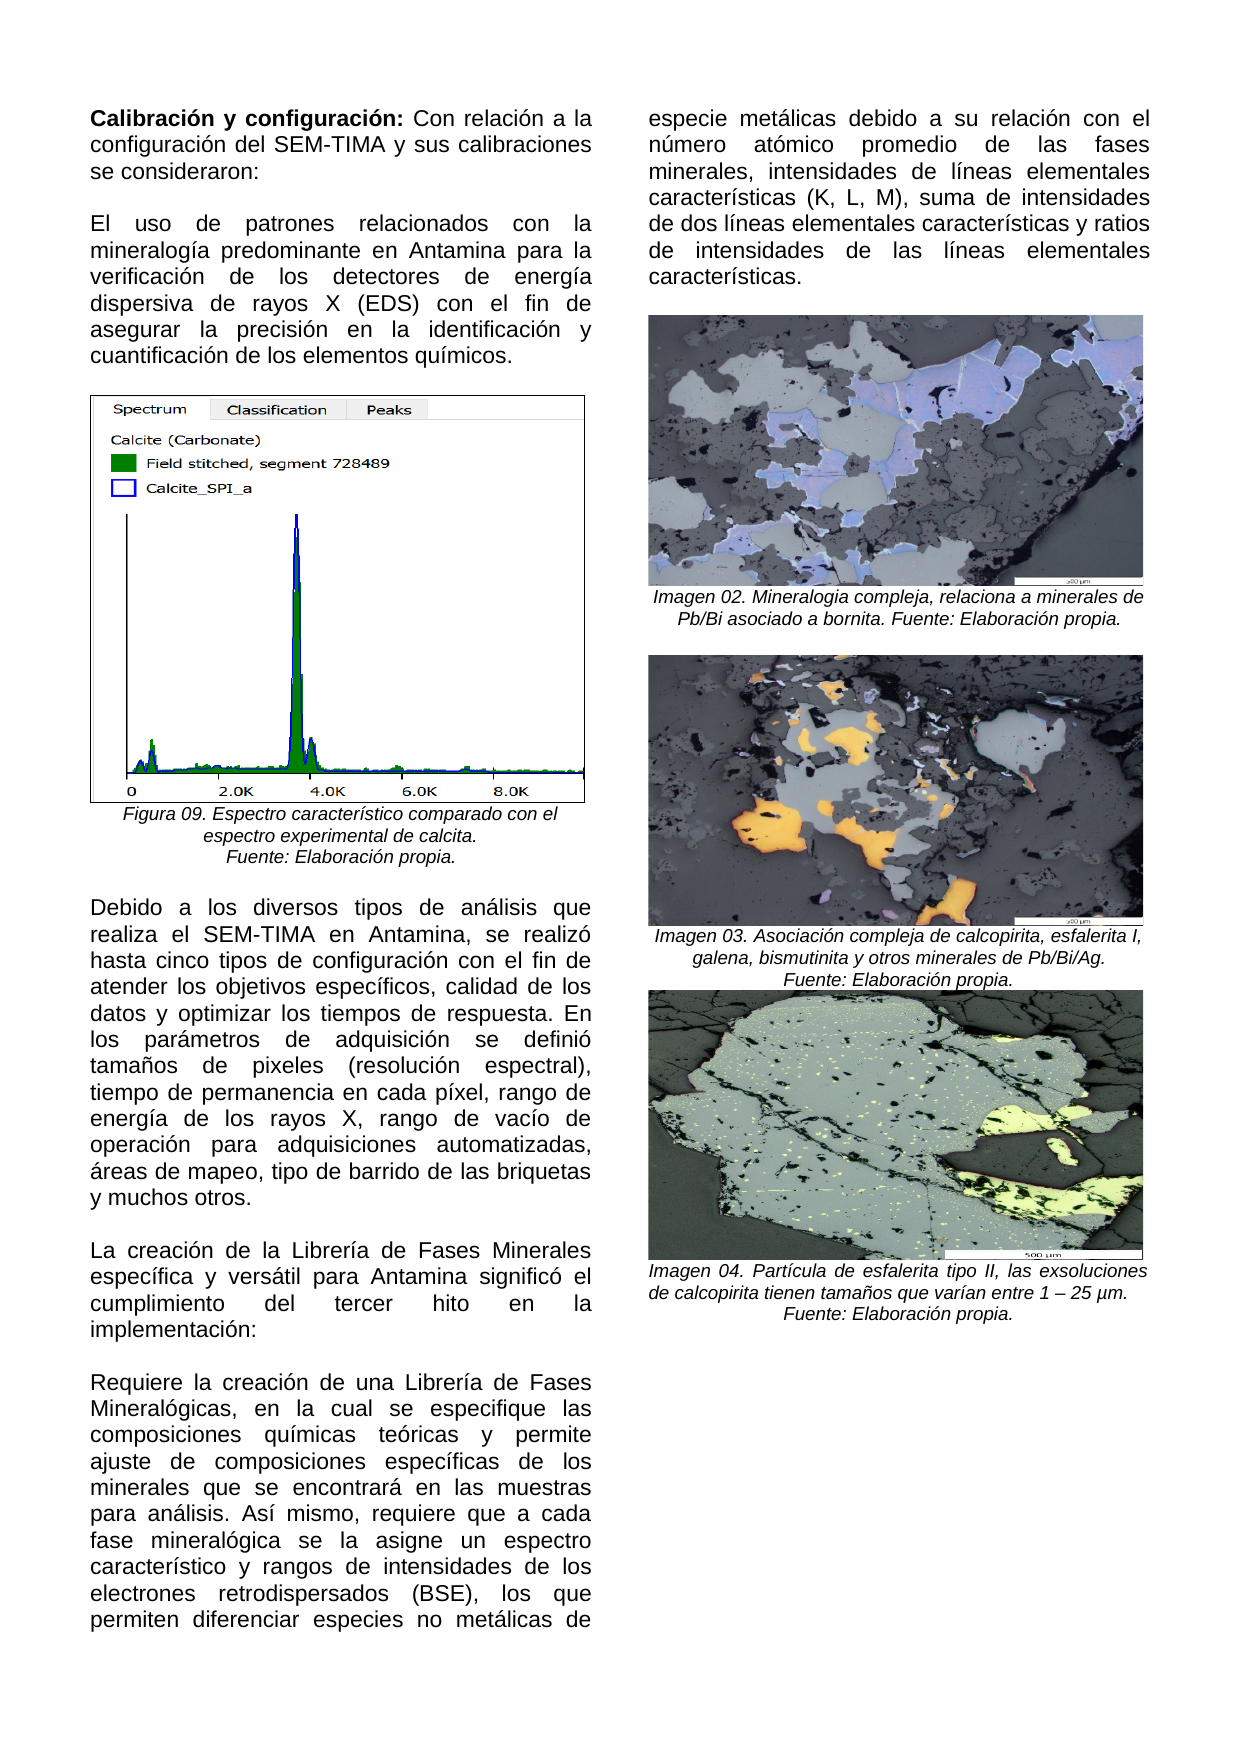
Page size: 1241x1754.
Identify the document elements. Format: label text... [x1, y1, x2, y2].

text Debido a los diversos tipos de análisis que realiza el SEM-TIMA en Antamina, se realizó hasta cinco tipos de configuración con el fin de atender los objetivos específicos, calidad de los datos y optimizar los tiempos de respuesta. En los parámetros de adquisición se definió tamaños de pixeles (resolución espectral), tiempo de permanencia en cada píxel, rango de energía de los rayos X, rango de vacío de operación para adquisiciones automatizadas, áreas de mapeo, tipo de barrido de las briquetas y muchos otros. [90, 894, 592, 1211]
text Imagen 03. Asociación compleja de calcopirita, esfalerita I, galena, bismutinita y otros minerales de Pb/Bi/Ag. [648, 925, 1150, 968]
text Fuente: Elaboración propia. [648, 1303, 1150, 1325]
text Fuente: Elaboración propia. [648, 968, 1150, 990]
text Fuente: Elaboración propia. [90, 846, 592, 868]
list Calibración y configuración: Con relación a la configuración del SEM-TIMA y sus calibraciones se consideraron: [90, 105, 592, 184]
picture [648, 655, 1144, 926]
text Requiere la creación de una Librería de Fases Mineralógicas, en la cual se especifique las composiciones químicas teóricas y permite ajuste de composiciones específicas de los minerales que se encontrará en las muestras para análisis. Así mismo, requiere que a cada fase mineralógica se la asigne un espectro característico y rangos de intensidades de los electrones retrodispersados (BSE), los que permiten diferenciar especies no metálicas de especie metálicas debido a su relación con el número atómico promedio de las fases minerales, intensidades de líneas elementales características (K, L, M), suma de intensidades de dos líneas elementales características y ratios de intensidades de las líneas elementales características. [90, 1369, 592, 1632]
picture [91, 396, 584, 802]
text La creación de la Librería de Fases Minerales específica y versátil para Antamina significó el cumplimiento del tercer hito en la implementación: [90, 1237, 592, 1342]
text Figura 09. Espectro característico comparado con el espectro experimental de calcita. [90, 803, 592, 846]
text Imagen 02. Mineralogia compleja, relaciona a minerales de Pb/Bi asociado a bornita. Fuente: Elaboración propia. [648, 586, 1150, 629]
text Imagen 04. Partícula de esfalerita tipo II, las exsoluciones de calcopirita tienen tamaños que varían entre 1 – 25 µm. [648, 1260, 1150, 1303]
text El uso de patrones relacionados con la mineralogía predominante en Antamina para la verificación de los detectores de energía dispersiva de rayos X (EDS) con el fin de asegurar la precisión en la identificación y cuantificación de los elementos químicos. [90, 210, 592, 368]
picture [648, 315, 1144, 586]
picture [648, 990, 1144, 1260]
text Requiere la creación de una Librería de Fases Mineralógicas, en la cual se especifique las composiciones químicas teóricas y permite ajuste de composiciones específicas de los minerales que se encontrará en las muestras para análisis. Así mismo, requiere que a cada fase mineralógica se la asigne un espectro característico y rangos de intensidades de los electrones retrodispersados (BSE), los que permiten diferenciar especies no metálicas de especie metálicas debido a su relación con el número atómico promedio de las fases minerales, intensidades de líneas elementales características (K, L, M), suma de intensidades de dos líneas elementales características y ratios de intensidades de las líneas elementales características. [648, 105, 1150, 289]
